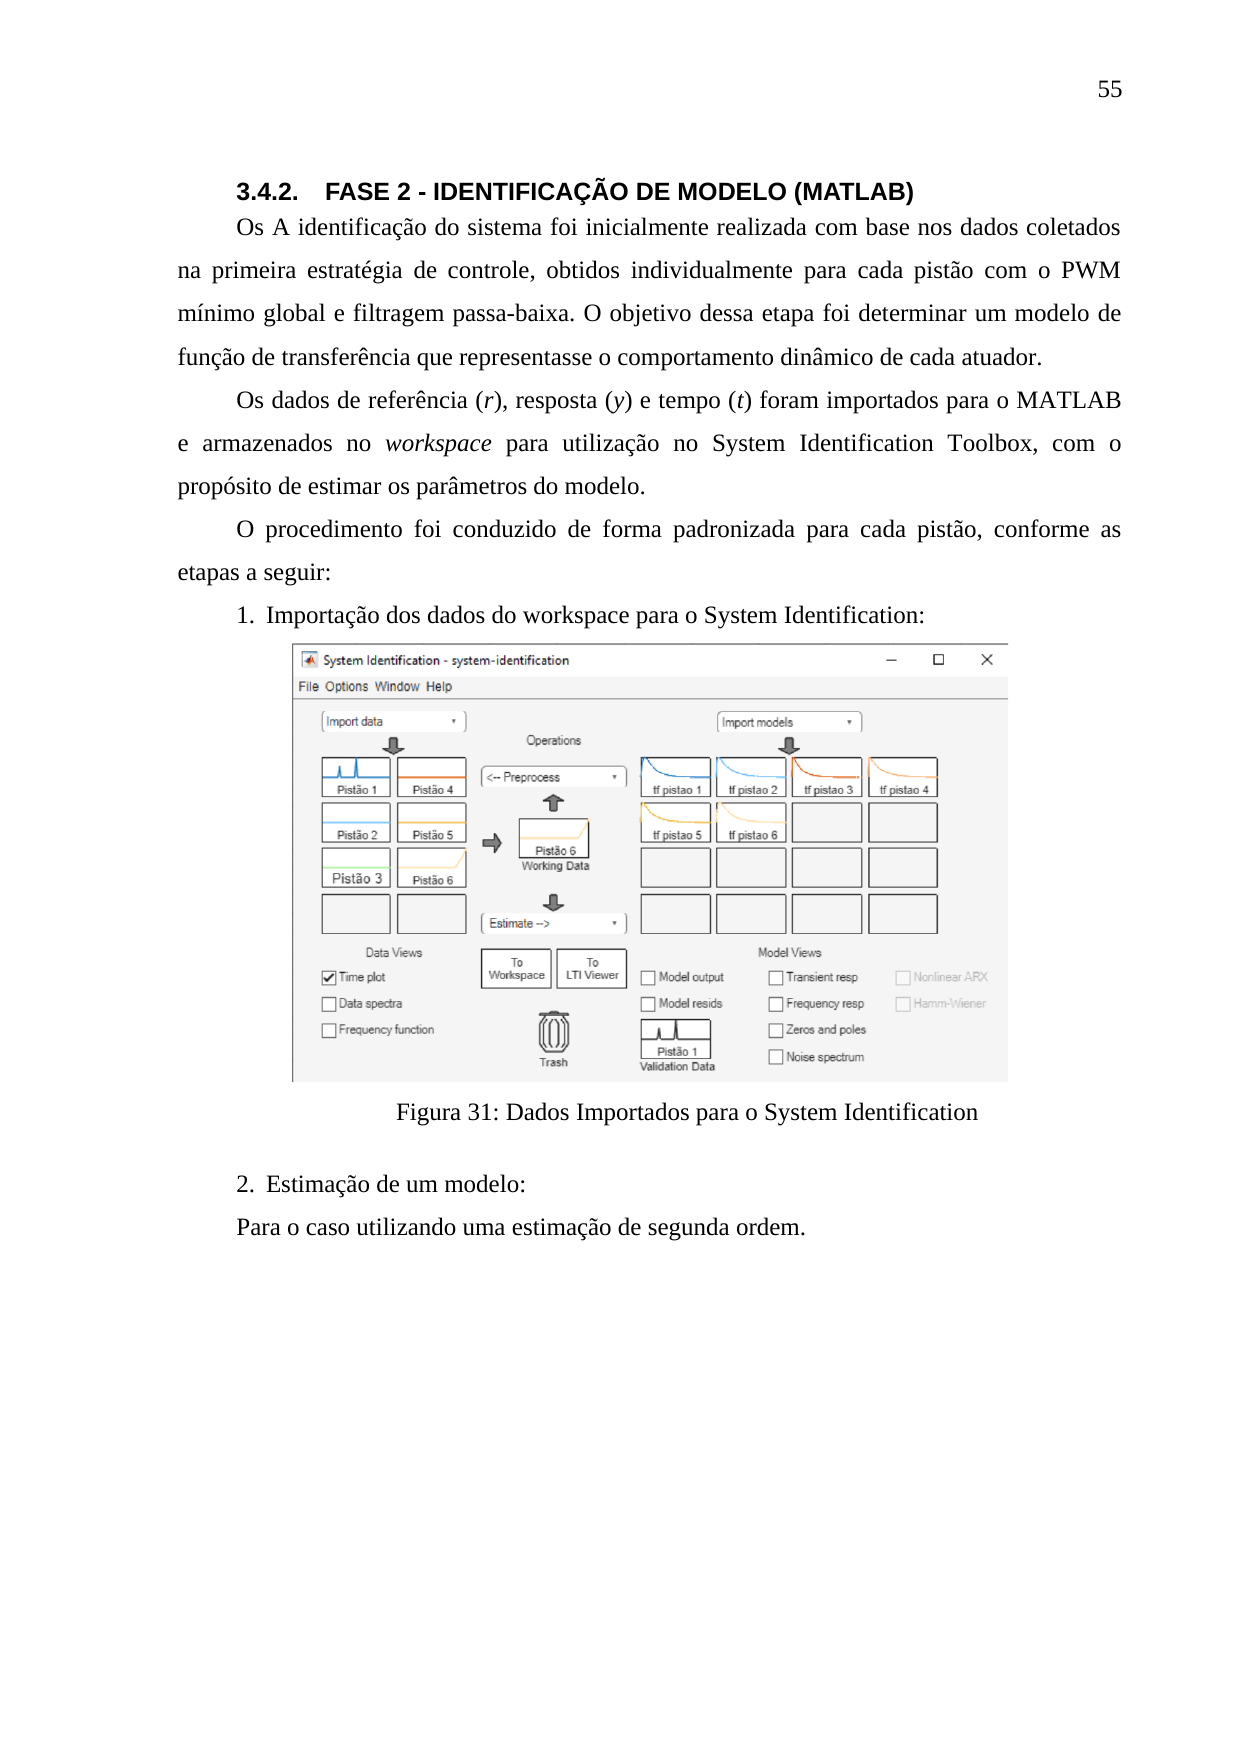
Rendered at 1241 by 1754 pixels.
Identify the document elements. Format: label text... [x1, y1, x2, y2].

picture [291, 643, 1009, 1084]
text Os A identificação do sistema foi inicialmente realizada com base nos dados coletados na primeira estratégia de controle, obtidos individualmente para cada pistão com o PWM mínimo global e filtragem passa-baixa. O objetivo dessa etapa foi determinar um modelo de função de transferência que representasse o comportamento dinâmico de cada atuador. [177, 212, 1122, 370]
text Figura 31: Dados Importados para o System Identification [252, 1097, 1122, 1126]
list Estimação de um modelo: [236, 1169, 1122, 1198]
text FASE 2 - Identificação de modelo (MATLAB) [236, 177, 1122, 206]
text O procedimento foi conduzido de forma padronizada para cada pistão, conforme as etapas a seguir: [177, 514, 1122, 586]
list Importação dos dados do workspace para o System Identification: [236, 600, 1122, 629]
text Para o caso utilizando uma estimação de segunda ordem. [236, 1212, 1122, 1241]
text Os dados de referência (r), resposta (y) e tempo (t) foram importados para o MATLAB e armazenados no workspace para utilização no System Identification Toolbox, com o propósito de estimar os parâmetros do modelo. [177, 385, 1122, 500]
